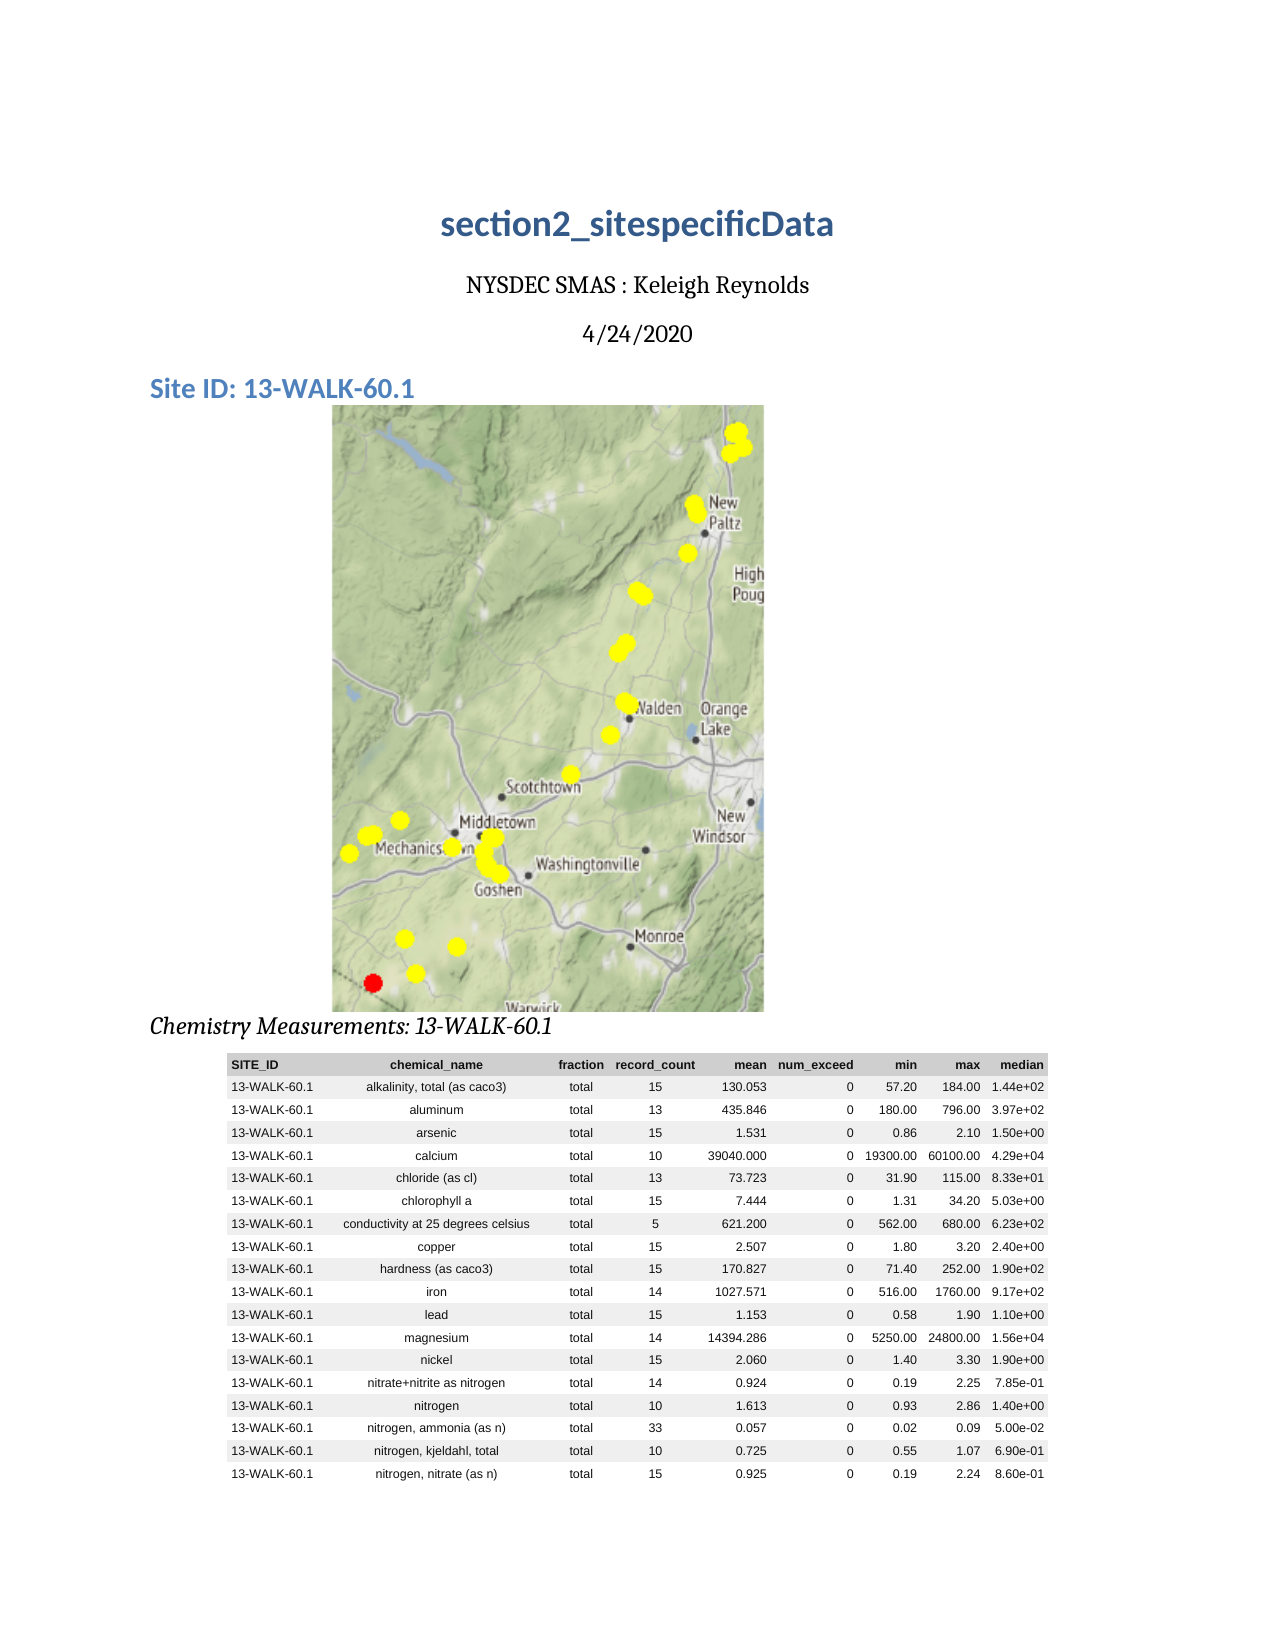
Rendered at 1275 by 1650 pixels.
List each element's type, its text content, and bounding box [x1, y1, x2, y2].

table_cell total [553, 1099, 610, 1121]
table_cell nickel [320, 1349, 553, 1371]
table_cell 10 [610, 1394, 701, 1417]
table_cell 1.50e+00 [984, 1121, 1048, 1144]
table_cell 13-WALK-60.1 [227, 1281, 320, 1303]
table_cell 1.40 [858, 1349, 921, 1371]
table_cell 2.060 [701, 1349, 771, 1371]
table_cell 3.97e+02 [984, 1099, 1048, 1121]
table_cell 15 [610, 1303, 701, 1326]
table_cell alkalinity, total (as caco3) [320, 1076, 553, 1099]
table_cell 15 [610, 1258, 701, 1281]
table_cell 2.24 [921, 1463, 984, 1485]
table_cell total [553, 1303, 610, 1326]
table_cell 0 [771, 1258, 858, 1281]
table_cell 130.053 [701, 1076, 771, 1099]
text NYSDEC SMAS : Keleigh Reynolds [150, 271, 1125, 299]
table_cell 1027.571 [701, 1281, 771, 1303]
table_cell 15 [610, 1235, 701, 1258]
table_cell 0.057 [701, 1417, 771, 1440]
table_cell 6.90e-01 [984, 1440, 1048, 1462]
table_cell 0 [771, 1235, 858, 1258]
table_cell nitrate+nitrite as nitrogen [320, 1371, 553, 1394]
table_cell chloride (as cl) [320, 1167, 553, 1190]
table_cell nitrogen, ammonia (as n) [320, 1417, 553, 1440]
table_cell 13 [610, 1099, 701, 1121]
table_cell total [553, 1190, 610, 1212]
table_header max [921, 1053, 984, 1076]
table_cell total [553, 1394, 610, 1417]
table_cell 516.00 [858, 1281, 921, 1303]
table_cell 5.00e-02 [984, 1417, 1048, 1440]
table_cell lead [320, 1303, 553, 1326]
table_cell 0 [771, 1440, 858, 1462]
table_cell 0 [771, 1144, 858, 1167]
table_cell 1.10e+00 [984, 1303, 1048, 1326]
table_cell 5.03e+00 [984, 1190, 1048, 1212]
table_header chemical_name [320, 1053, 553, 1076]
table_header min [858, 1053, 921, 1076]
table_cell 796.00 [921, 1099, 984, 1121]
table_cell 0.93 [858, 1394, 921, 1417]
table_cell 13-WALK-60.1 [227, 1213, 320, 1235]
table_cell 3.30 [921, 1349, 984, 1371]
table_cell arsenic [320, 1121, 553, 1144]
table_cell 13-WALK-60.1 [227, 1144, 320, 1167]
table_cell total [553, 1463, 610, 1485]
table_cell 0 [771, 1394, 858, 1417]
table_cell 1760.00 [921, 1281, 984, 1303]
table_cell 0.19 [858, 1463, 921, 1485]
table_cell 0.58 [858, 1303, 921, 1326]
table_cell 60100.00 [921, 1144, 984, 1167]
table_cell chlorophyll a [320, 1190, 553, 1212]
table_cell 0.925 [701, 1463, 771, 1485]
table_cell 0.55 [858, 1440, 921, 1462]
table_cell total [553, 1167, 610, 1190]
table_cell 562.00 [858, 1213, 921, 1235]
table_cell 0 [771, 1281, 858, 1303]
table_cell 31.90 [858, 1167, 921, 1190]
table_cell 13-WALK-60.1 [227, 1235, 320, 1258]
table_cell 0 [771, 1326, 858, 1349]
table_cell 14 [610, 1326, 701, 1349]
table_cell 184.00 [921, 1076, 984, 1099]
table_cell 13-WALK-60.1 [227, 1326, 320, 1349]
table_cell 10 [610, 1440, 701, 1462]
table_cell 13-WALK-60.1 [227, 1349, 320, 1371]
table_cell total [553, 1121, 610, 1144]
table_cell 14 [610, 1281, 701, 1303]
table_cell 15 [610, 1076, 701, 1099]
table_cell 0 [771, 1076, 858, 1099]
table_cell 7.444 [701, 1190, 771, 1212]
table_cell 4.29e+04 [984, 1144, 1048, 1167]
table_cell 13-WALK-60.1 [227, 1417, 320, 1440]
table_cell 1.90e+00 [984, 1349, 1048, 1371]
table_cell total [553, 1417, 610, 1440]
table_cell 0 [771, 1349, 858, 1371]
table_cell nitrogen, nitrate (as n) [320, 1463, 553, 1485]
table_header fraction [553, 1053, 610, 1076]
table_cell 1.613 [701, 1394, 771, 1417]
table_cell 2.10 [921, 1121, 984, 1144]
table_cell 14394.286 [701, 1326, 771, 1349]
table_cell 13-WALK-60.1 [227, 1099, 320, 1121]
table_cell 0.924 [701, 1371, 771, 1394]
table_cell total [553, 1281, 610, 1303]
table_cell 1.40e+00 [984, 1394, 1048, 1417]
table_cell 13-WALK-60.1 [227, 1440, 320, 1462]
text Chemistry Measurements: 13-WALK-60.1 [150, 1012, 1125, 1041]
table_cell 0 [771, 1190, 858, 1212]
table_cell 13-WALK-60.1 [227, 1463, 320, 1485]
table_cell 73.723 [701, 1167, 771, 1190]
table_cell total [553, 1349, 610, 1371]
table_cell 15 [610, 1121, 701, 1144]
table_cell 252.00 [921, 1258, 984, 1281]
table_cell 1.31 [858, 1190, 921, 1212]
table_cell 34.20 [921, 1190, 984, 1212]
table_cell 13-WALK-60.1 [227, 1394, 320, 1417]
table_cell 0.02 [858, 1417, 921, 1440]
table_cell 6.23e+02 [984, 1213, 1048, 1235]
table_cell 1.44e+02 [984, 1076, 1048, 1099]
table_cell total [553, 1235, 610, 1258]
table_cell 19300.00 [858, 1144, 921, 1167]
table_cell 71.40 [858, 1258, 921, 1281]
table_cell 8.33e+01 [984, 1167, 1048, 1190]
table_cell 0 [771, 1371, 858, 1394]
text 4/24/2020 [150, 320, 1125, 349]
table_cell 1.56e+04 [984, 1326, 1048, 1349]
table_cell 2.40e+00 [984, 1235, 1048, 1258]
table_cell 0.86 [858, 1121, 921, 1144]
table_cell 1.531 [701, 1121, 771, 1144]
table_cell 13-WALK-60.1 [227, 1121, 320, 1144]
table_cell 15 [610, 1349, 701, 1371]
table_cell total [553, 1440, 610, 1462]
table_cell 0.725 [701, 1440, 771, 1462]
table_cell 8.60e-01 [984, 1463, 1048, 1485]
table_cell 435.846 [701, 1099, 771, 1121]
table_cell 170.827 [701, 1258, 771, 1281]
table_cell nitrogen [320, 1394, 553, 1417]
table_cell magnesium [320, 1326, 553, 1349]
table_cell 2.25 [921, 1371, 984, 1394]
table_cell aluminum [320, 1099, 553, 1121]
table_cell 1.90e+02 [984, 1258, 1048, 1281]
table_header mean [701, 1053, 771, 1076]
table_cell 1.90 [921, 1303, 984, 1326]
table_cell 14 [610, 1371, 701, 1394]
table_cell 0.19 [858, 1371, 921, 1394]
table_cell total [553, 1144, 610, 1167]
table_cell 680.00 [921, 1213, 984, 1235]
table_cell total [553, 1213, 610, 1235]
table_cell 15 [610, 1463, 701, 1485]
table_cell total [553, 1076, 610, 1099]
table_cell calcium [320, 1144, 553, 1167]
table_cell 0 [771, 1303, 858, 1326]
table_cell copper [320, 1235, 553, 1258]
table_cell 0 [771, 1213, 858, 1235]
table_cell 7.85e-01 [984, 1371, 1048, 1394]
table_cell 39040.000 [701, 1144, 771, 1167]
table_cell 1.80 [858, 1235, 921, 1258]
table_cell 3.20 [921, 1235, 984, 1258]
table_cell 13-WALK-60.1 [227, 1076, 320, 1099]
table_cell total [553, 1326, 610, 1349]
table_cell 1.07 [921, 1440, 984, 1462]
table_cell conductivity at 25 degrees celsius [320, 1213, 553, 1235]
table_cell 0.09 [921, 1417, 984, 1440]
table_cell hardness (as caco3) [320, 1258, 553, 1281]
table_cell 13-WALK-60.1 [227, 1167, 320, 1190]
table_cell nitrogen, kjeldahl, total [320, 1440, 553, 1462]
table_cell 13-WALK-60.1 [227, 1303, 320, 1326]
table_cell 13 [610, 1167, 701, 1190]
table_cell 5250.00 [858, 1326, 921, 1349]
table_cell 24800.00 [921, 1326, 984, 1349]
table_cell 57.20 [858, 1076, 921, 1099]
table_cell 115.00 [921, 1167, 984, 1190]
table_cell 10 [610, 1144, 701, 1167]
table_header SITE_ID [227, 1053, 320, 1076]
table_cell 0 [771, 1099, 858, 1121]
table_cell iron [320, 1281, 553, 1303]
table_cell 13-WALK-60.1 [227, 1258, 320, 1281]
table_cell 2.86 [921, 1394, 984, 1417]
table_cell 5 [610, 1213, 701, 1235]
table_header num_exceed [771, 1053, 858, 1076]
table_header record_count [610, 1053, 701, 1076]
table_cell 1.153 [701, 1303, 771, 1326]
table_cell 0 [771, 1121, 858, 1144]
table_cell 0 [771, 1463, 858, 1485]
table_header median [984, 1053, 1048, 1076]
table_cell 0 [771, 1417, 858, 1440]
table_cell 2.507 [701, 1235, 771, 1258]
table_cell 15 [610, 1190, 701, 1212]
picture [168, 405, 927, 1012]
table_cell total [553, 1371, 610, 1394]
table_cell 180.00 [858, 1099, 921, 1121]
table_cell 13-WALK-60.1 [227, 1371, 320, 1394]
table_cell 9.17e+02 [984, 1281, 1048, 1303]
table_cell 0 [771, 1167, 858, 1190]
table_cell total [553, 1258, 610, 1281]
table_cell 621.200 [701, 1213, 771, 1235]
table_cell 33 [610, 1417, 701, 1440]
table_cell 13-WALK-60.1 [227, 1190, 320, 1212]
title section2_sitespecificData [150, 200, 1125, 246]
